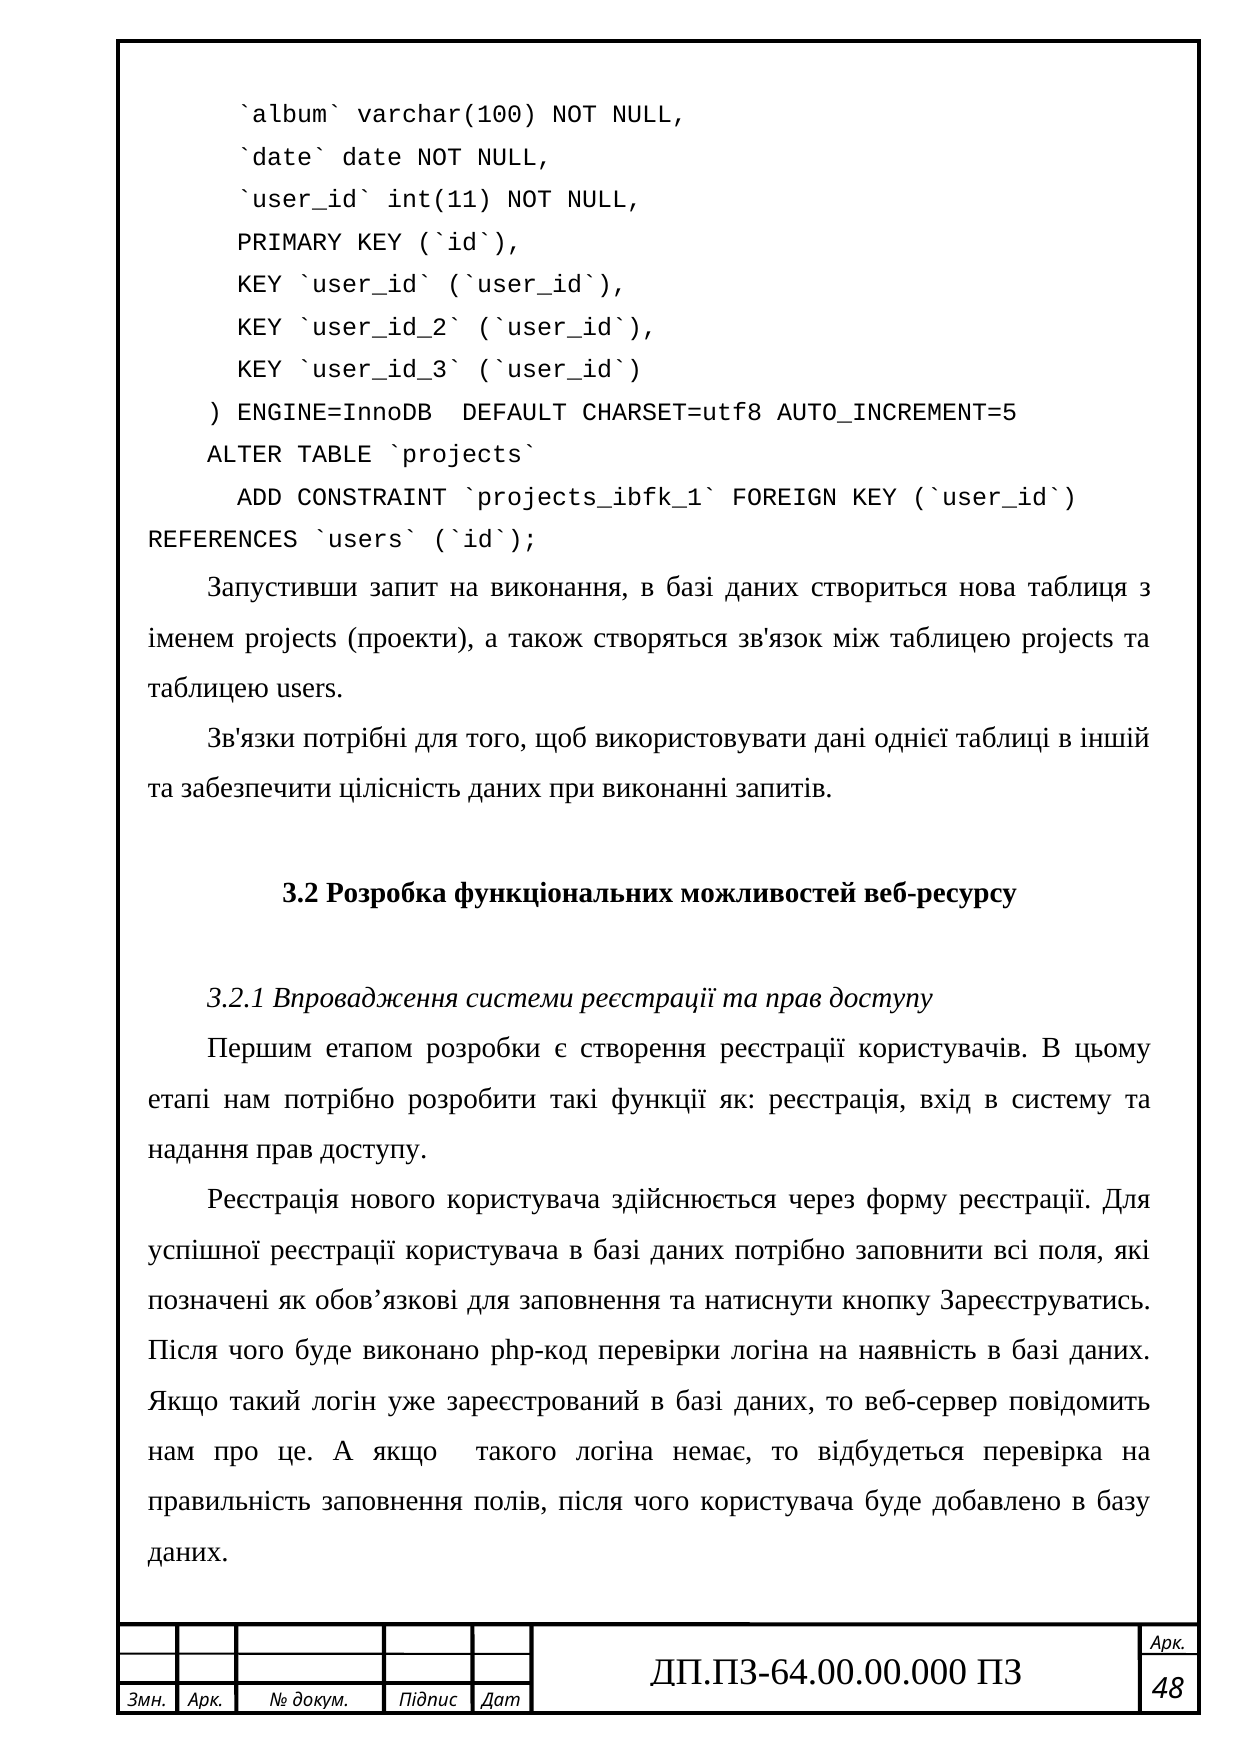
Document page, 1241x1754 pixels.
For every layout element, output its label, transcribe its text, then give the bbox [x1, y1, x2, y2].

text Реєстрація нового користувача здійснюється через форму реєстрації. Для успішної реєстрації користувача в базі даних потрібно заповнити всі поля, які позначені як обов’язкові для заповнення та натиснути кнопку Зареєструватись. Після чого буде виконано php-код перевірки логіна на наявність в базі даних. Якщо такий логін уже зареєстрований в базі даних, то веб-сервер повідомить нам про це. А якщо такого логіна немає, то відбудеться перевірка на правильність заповнення полів, після чого користувача буде добавлено в базу даних. [148, 1181, 1152, 1567]
text ALTER TABLE `projects` [148, 442, 1152, 470]
text `album` varchar(100) NOT NULL, [148, 102, 1152, 130]
text KEY `user_id_3` (`user_id`) [148, 357, 1152, 385]
text Зв'язки потрібні для того, щоб використовувати дані однієї таблиці в іншій та забезпечити цілісність даних при виконанні запитів. [148, 720, 1152, 804]
text ADD CONSTRAINT `projects_ibfk_1` FOREIGN KEY (`user_id`) REFERENCES `users` (`id`); [148, 484, 1152, 555]
text ) ENGINE=InnoDB DEFAULT CHARSET=utf8 AUTO_INCREMENT=5 [148, 399, 1152, 428]
text Першим етапом розробки є створення реєстрації користувачів. В цьому етапі нам потрібно розробити такі функції як: реєстрація, вхід в систему та надання прав доступу. [148, 1031, 1152, 1165]
subtitle 3.2 Розробка функціональних можливостей веб-ресурсу [148, 875, 1152, 909]
text PRIMARY KEY (`id`), [148, 229, 1152, 258]
subtitle 3.2.1 Впровадження системи реєстрації та прав доступу [148, 980, 1152, 1014]
text KEY `user_id` (`user_id`), [148, 272, 1152, 300]
text `date` date NOT NULL, [148, 144, 1152, 173]
text Запустивши запит на виконання, в базі даних створиться нова таблиця з іменем projects (проекти), а також створяться зв'язок між таблицею projects та таблицею users. [148, 569, 1152, 703]
text `user_id` int(11) NOT NULL, [148, 187, 1152, 215]
text KEY `user_id_2` (`user_id`), [148, 314, 1152, 343]
